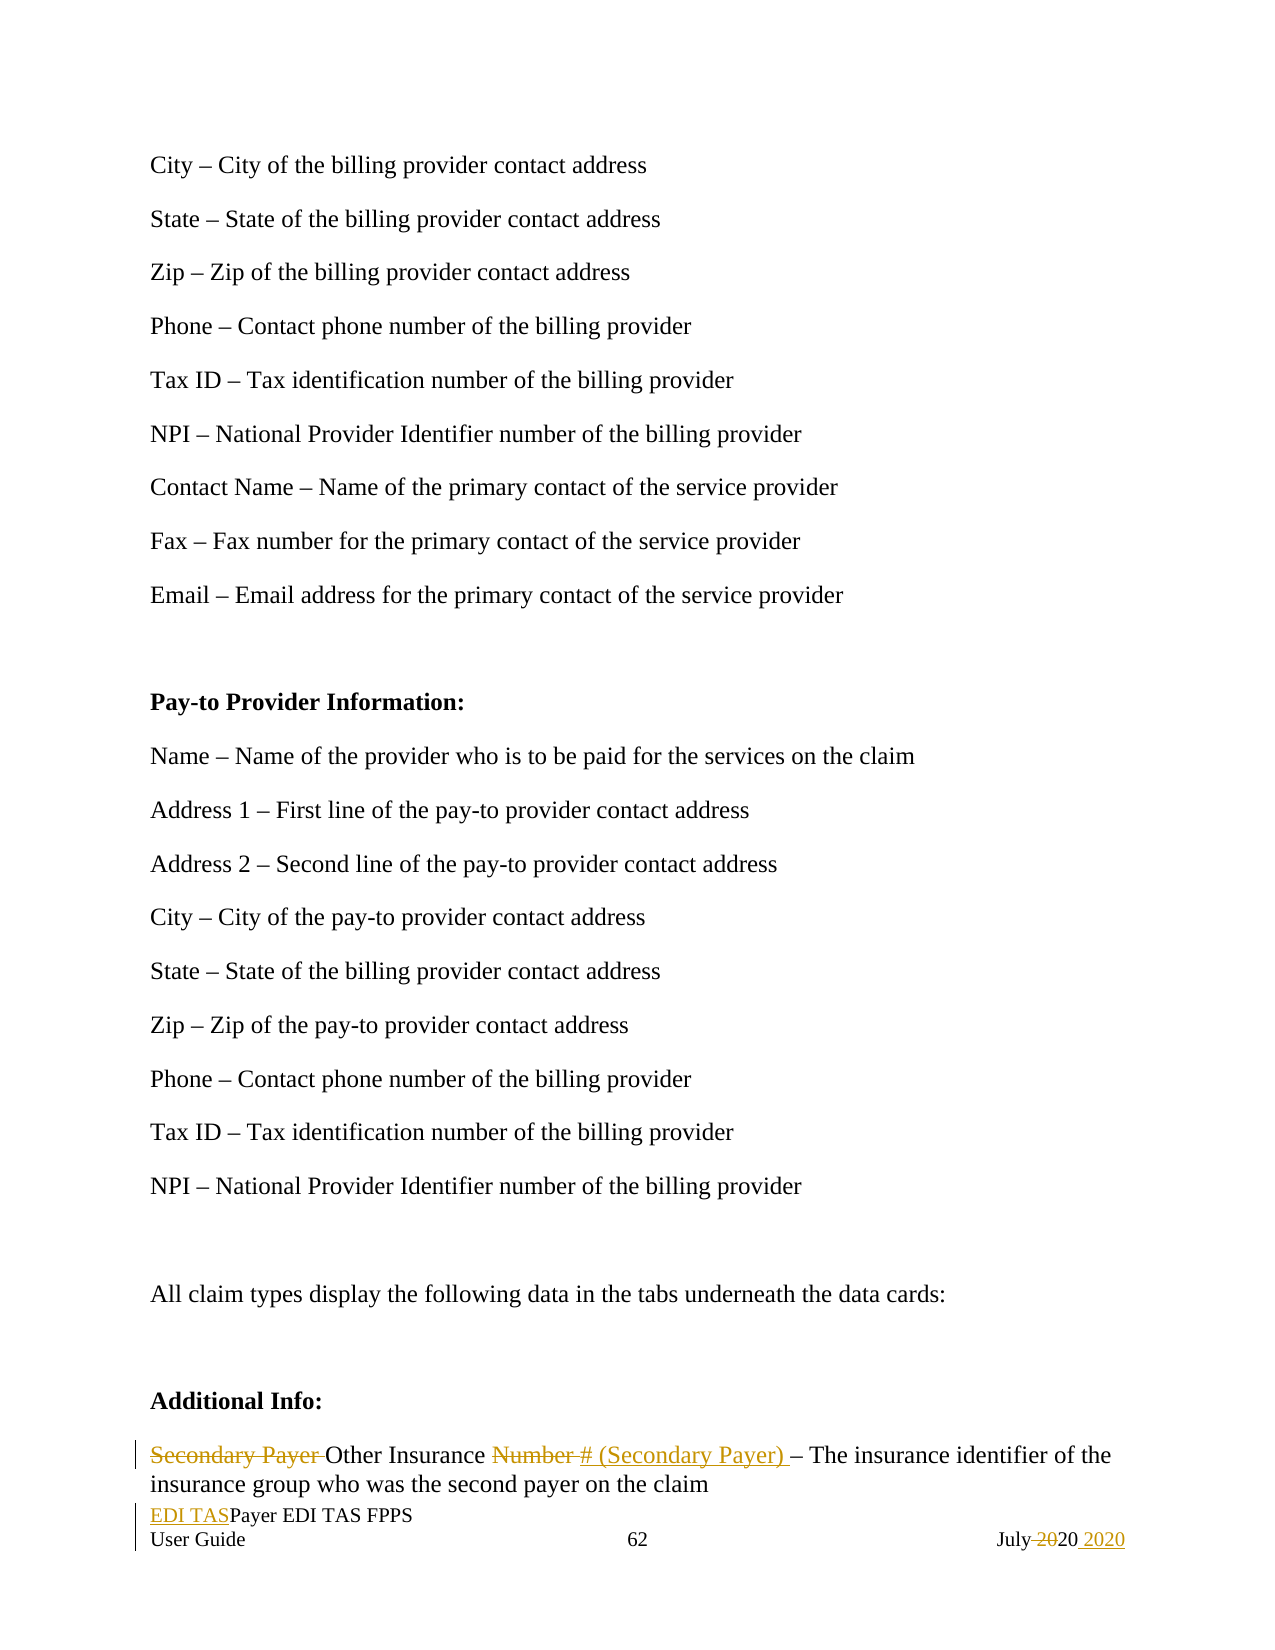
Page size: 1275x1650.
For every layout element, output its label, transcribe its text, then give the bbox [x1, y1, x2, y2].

text Tax ID – Tax identification number of the billing provider [150, 1117, 1125, 1146]
text Other Insurance – The insurance identifier of the insurance group who was the second payer on the claim [150, 1440, 1125, 1497]
text Phone – Contact phone number of the billing provider [150, 1064, 1125, 1092]
text City – City of the pay-to provider contact address [150, 902, 1125, 931]
text State – State of the billing provider contact address [150, 956, 1125, 985]
text Zip – Zip of the pay-to provider contact address [150, 1010, 1125, 1039]
text State – State of the billing provider contact address [150, 204, 1125, 232]
text Address 1 – First line of the pay-to provider contact address [150, 795, 1125, 824]
text Additional Info: [150, 1386, 1125, 1415]
text NPI – National Provider Identifier number of the billing provider [150, 419, 1125, 447]
text Contact Name – Name of the primary contact of the service provider [150, 472, 1125, 501]
text Name – Name of the provider who is to be paid for the services on the claim [150, 741, 1125, 770]
text Tax ID – Tax identification number of the billing provider [150, 365, 1125, 394]
text All claim types display the following data in the tabs underneath the data cards: [150, 1279, 1125, 1307]
text Fax – Fax number for the primary contact of the service provider [150, 526, 1125, 555]
text City – City of the billing provider contact address [150, 150, 1125, 179]
text Zip – Zip of the billing provider contact address [150, 257, 1125, 286]
text Address 2 – Second line of the pay-to provider contact address [150, 849, 1125, 877]
text Phone – Contact phone number of the billing provider [150, 311, 1125, 340]
text Pay-to Provider Information: [150, 687, 1125, 716]
text NPI – National Provider Identifier number of the billing provider [150, 1171, 1125, 1200]
text Email – Email address for the primary contact of the service provider [150, 580, 1125, 609]
